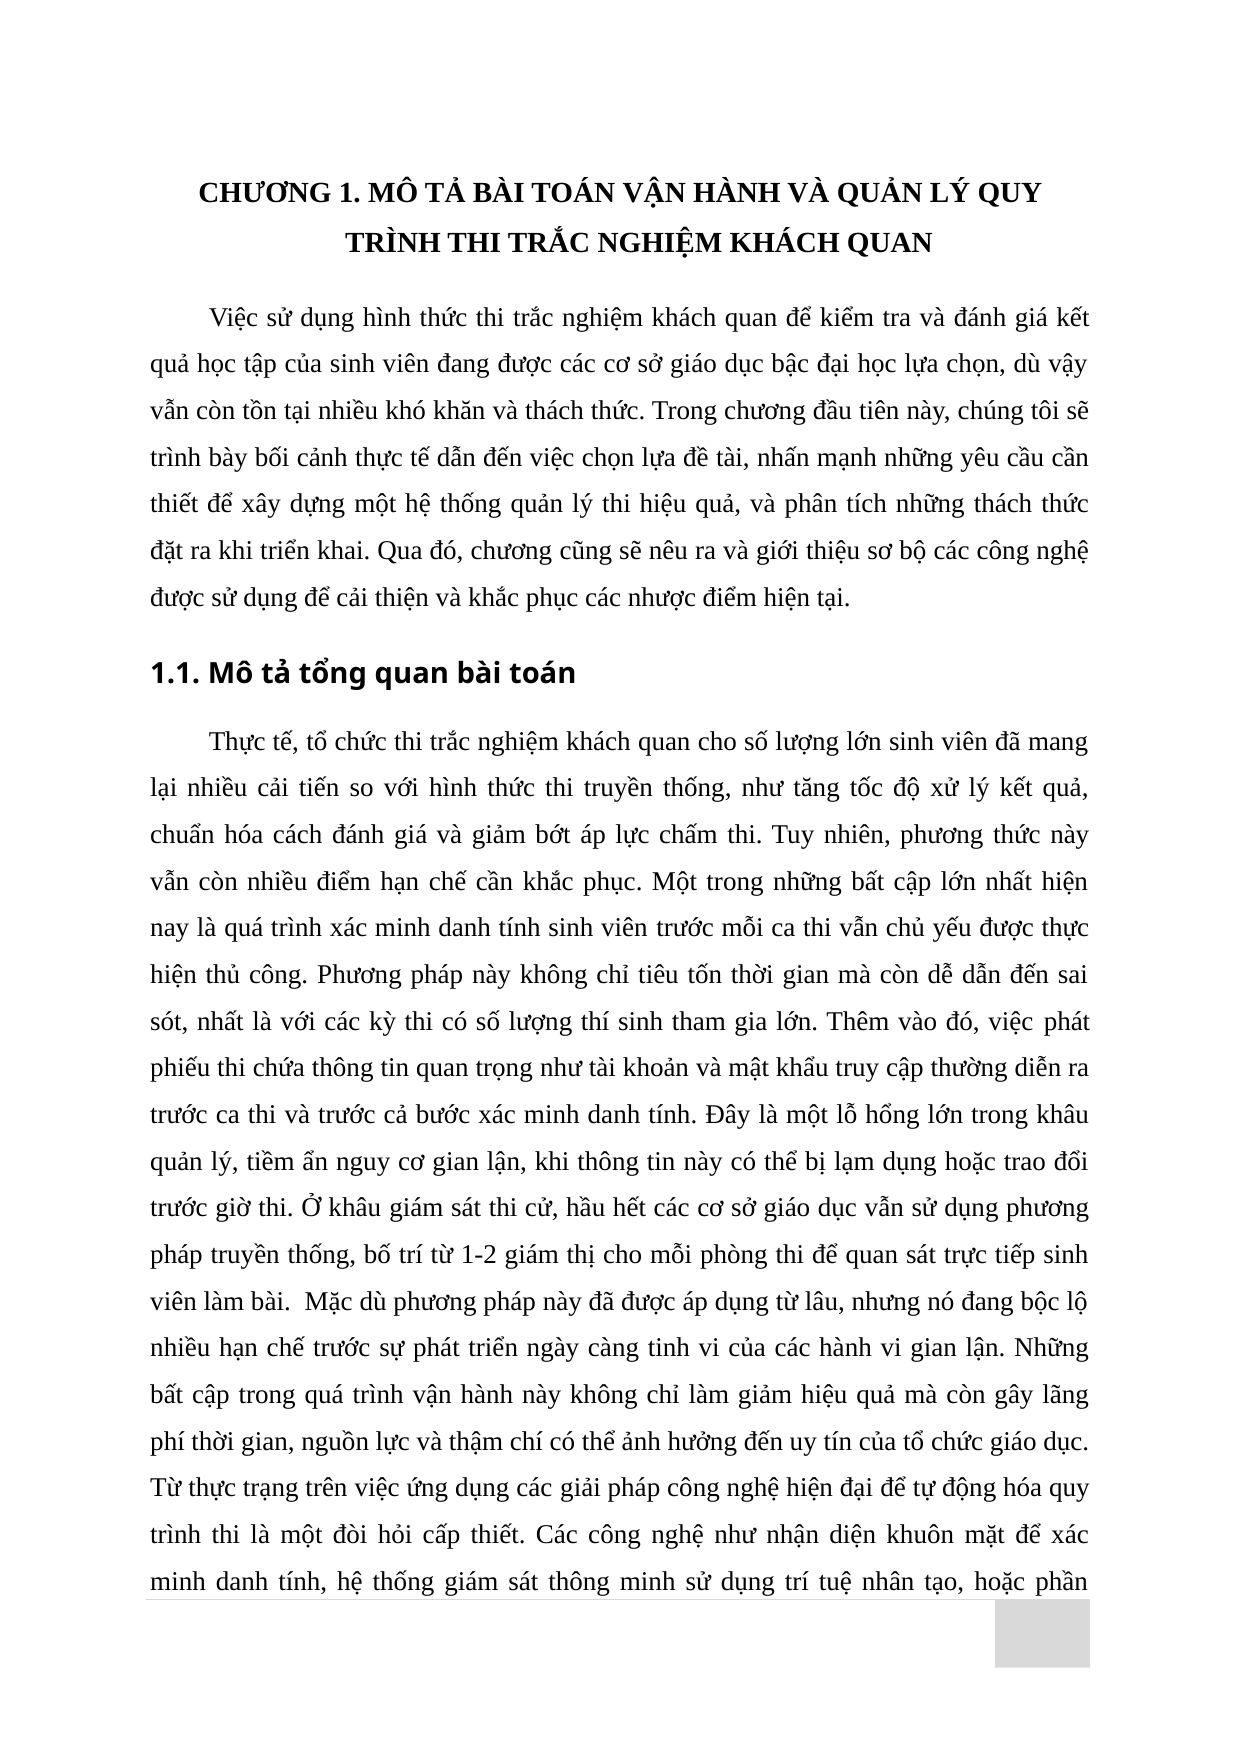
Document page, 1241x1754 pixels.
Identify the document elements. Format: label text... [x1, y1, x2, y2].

text Việc sử dụng hình thức thi trắc nghiệm khách quan để kiểm tra và đánh giá kết quả học tập của sinh viên đang được các cơ sở giáo dục bậc đại học lựa chọn, dù vậy vẫn còn tồn tại nhiều khó khăn và thách thức. Trong chương đầu tiên này, chúng tôi sẽ trình bày bối cảnh thực tế dẫn đến việc chọn lựa đề tài, nhấn mạnh những yêu cầu cần thiết để xây dựng một hệ thống quản lý thi hiệu quả, và phân tích những thách thức đặt ra khi triển khai. Qua đó, chương cũng sẽ nêu ra và giới thiệu sơ bộ các công nghệ được sử dụng để cải thiện và khắc phục các nhược điểm hiện tại. [150, 301, 1090, 612]
text MÔ TẢ BÀI TOÁN VẬN HÀNH VÀ QUẢN LÝ QUY TRÌNH THI TRẮC NGHIỆM KHÁCH QUAN [150, 175, 1090, 259]
text Mô tả tổng quan bài toán [150, 652, 1090, 692]
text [150, 725, 1090, 1596]
